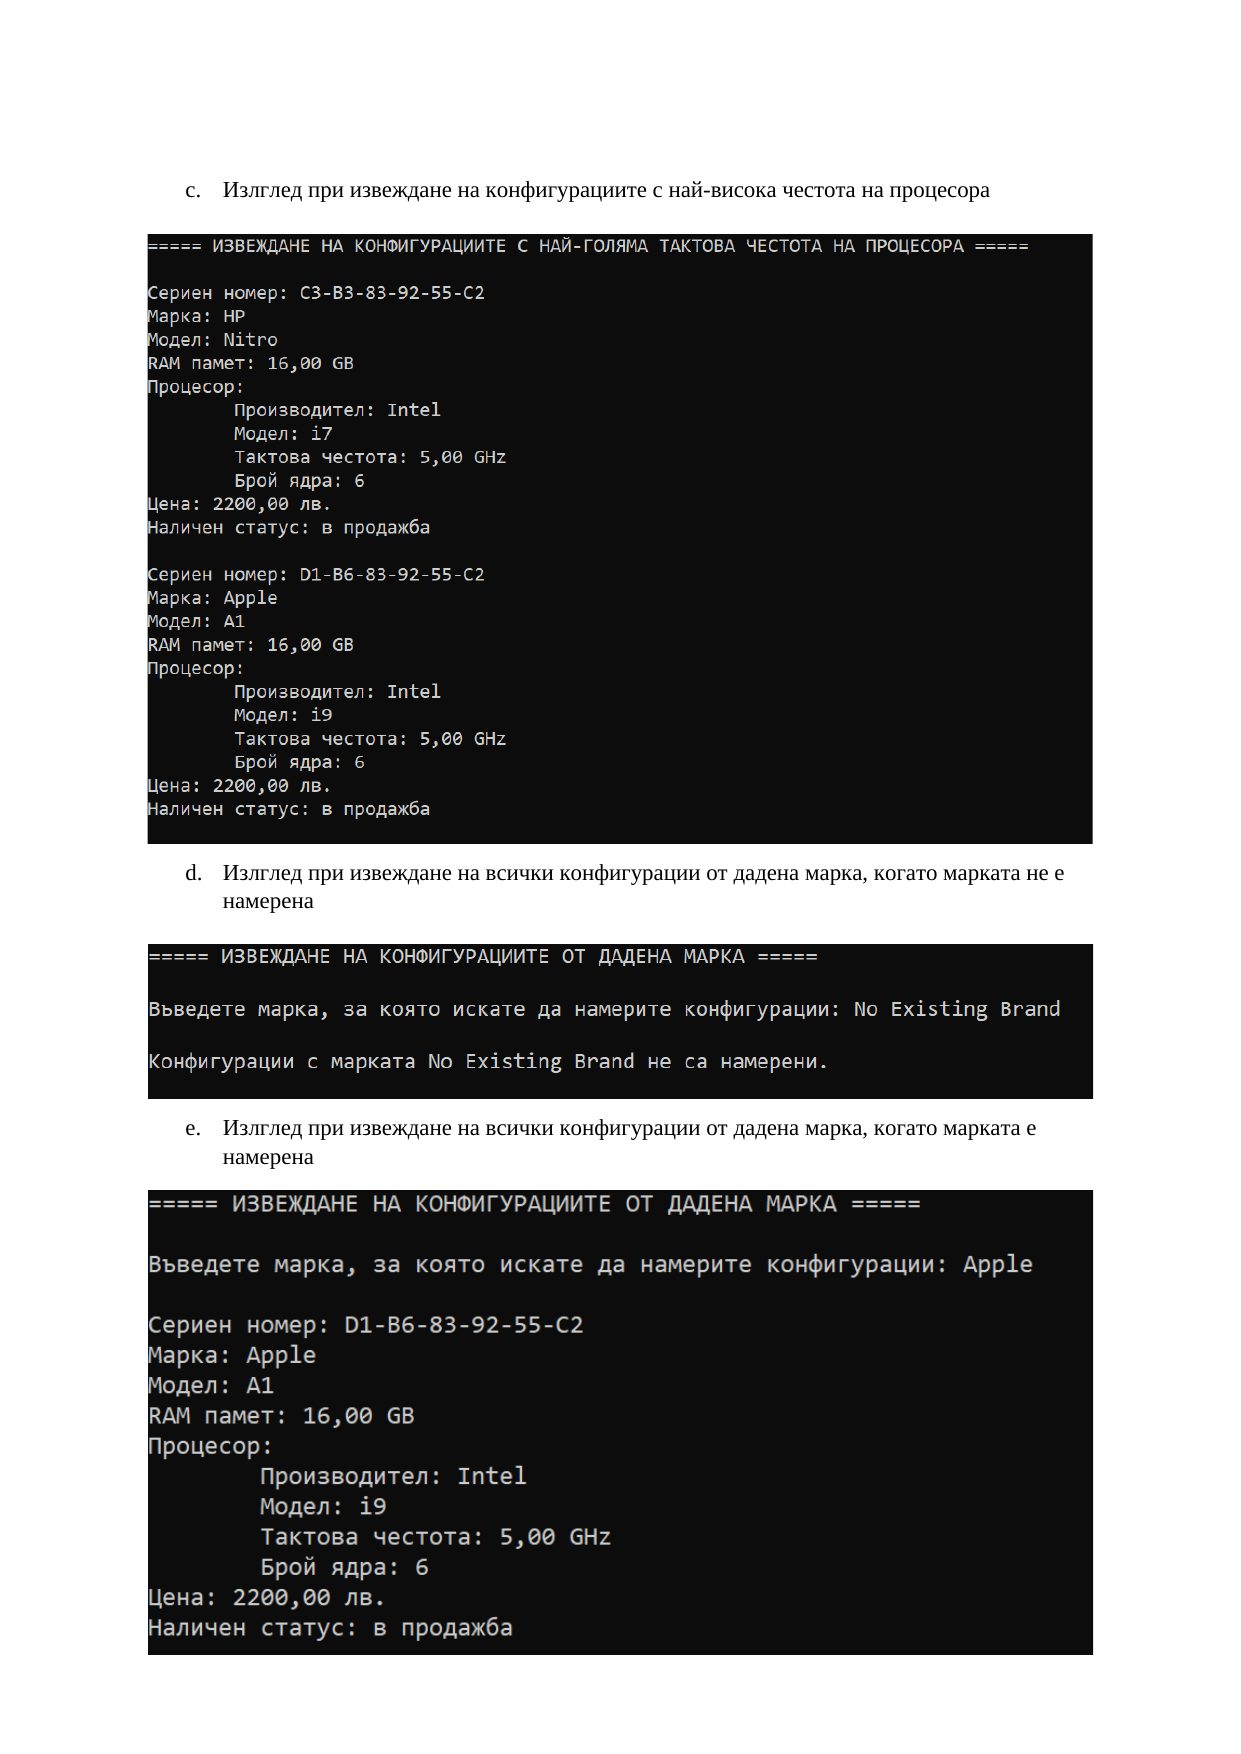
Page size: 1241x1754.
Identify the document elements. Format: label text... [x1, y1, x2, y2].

list Излглед при извеждане на всички конфигурации от дадена марка, когато марката не е намерена [185, 858, 1093, 913]
picture [148, 1190, 1094, 1655]
picture [148, 944, 1094, 1099]
picture [147, 234, 1093, 844]
list Излглед при извеждане на конфигурациите с най-висока честота на процесора [185, 176, 1093, 202]
list Излглед при извеждане на всички конфигурации от дадена марка, когато марката е намерена [185, 1114, 1093, 1169]
